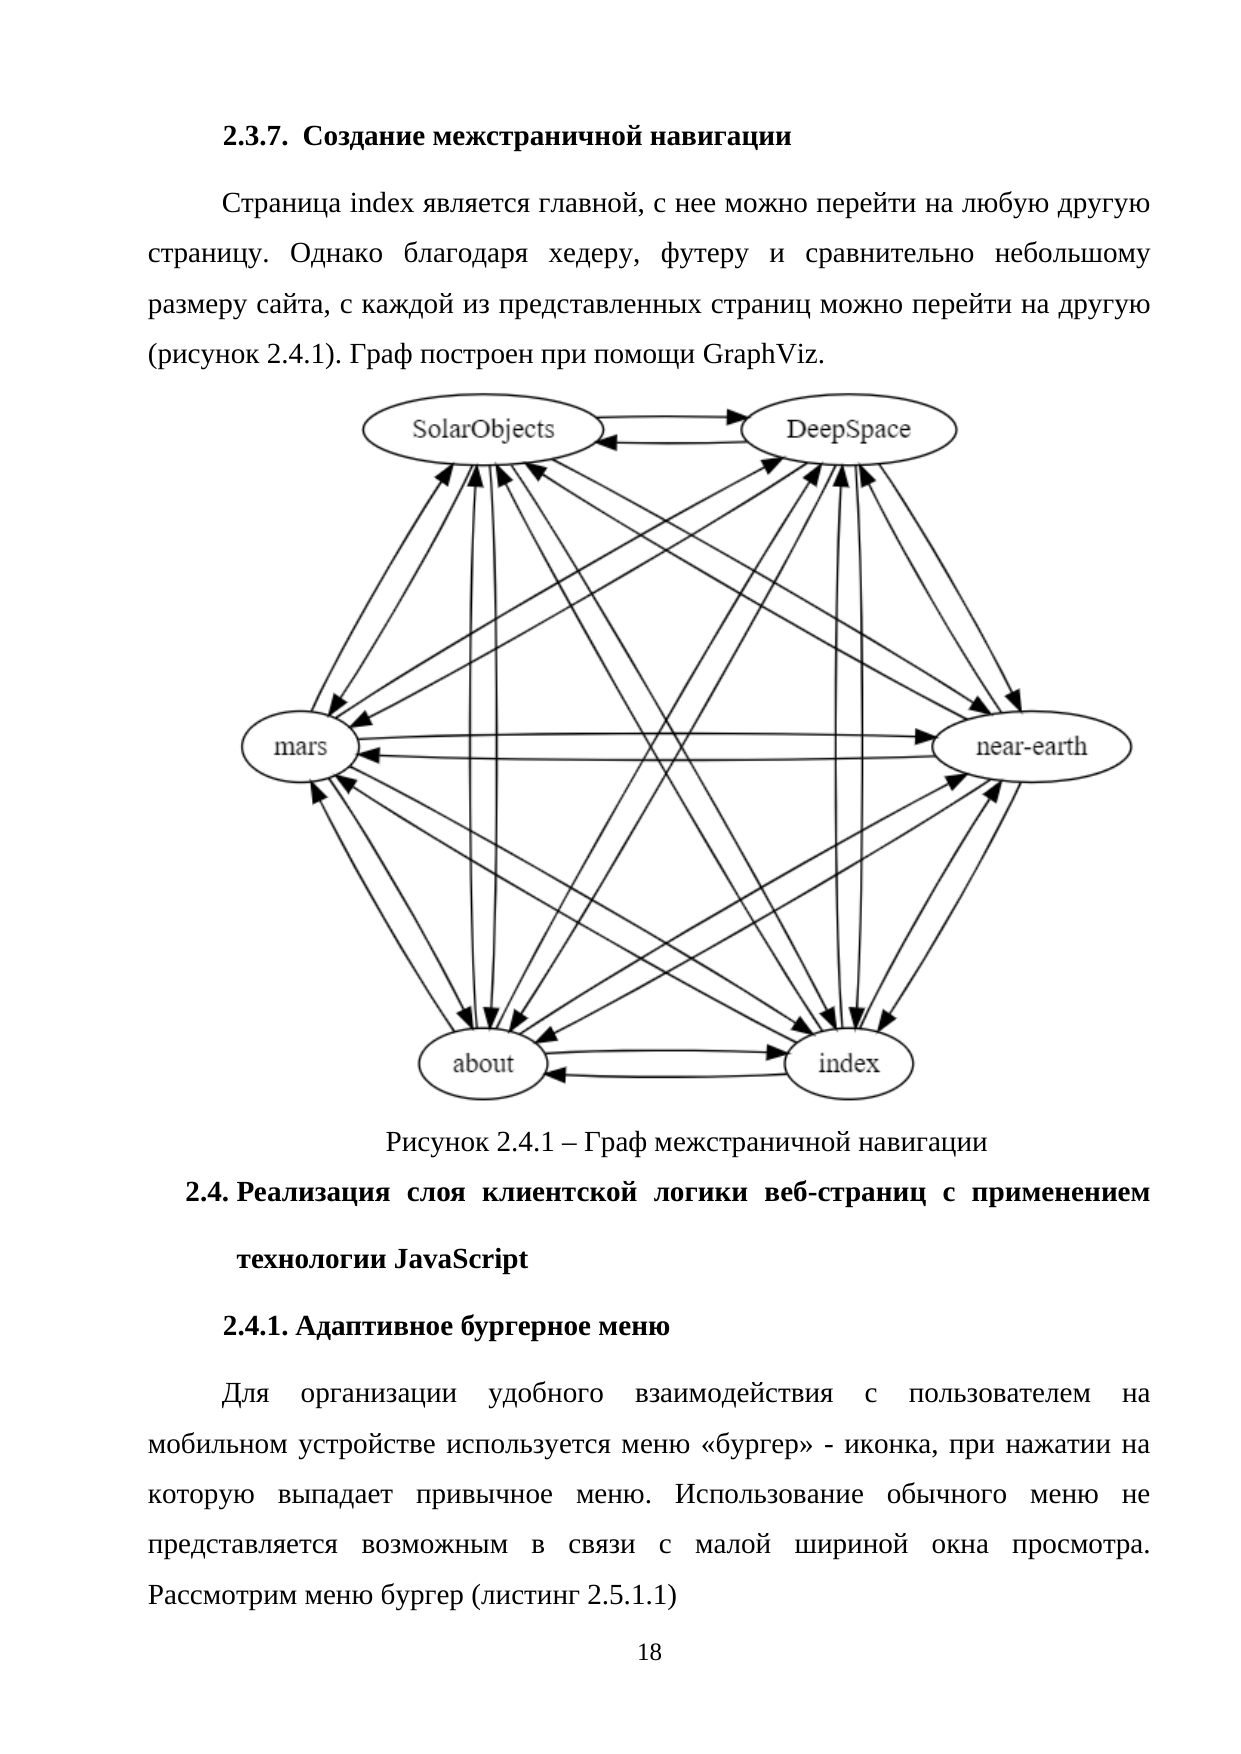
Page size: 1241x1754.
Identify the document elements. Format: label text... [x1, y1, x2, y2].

text Адаптивное бургерное меню [223, 1308, 1152, 1342]
text Для организации удобного взаимодействия с пользователем на мобильном устройстве используется меню «бургер» - иконка, при нажатии на которую выпадает привычное меню. Использование обычного меню не представляется возможным в связи с малой шириной окна просмотра. Рассмотрим меню бургер (листинг 2.5.1.1) [148, 1376, 1152, 1610]
text Страница index является главной, с нее можно перейти на любую другую страницу. Однако благодаря хедеру, футеру и сравнительно небольшому размеру сайта, с каждой из представленных страниц можно перейти на другую (рисунок 2.4.1). Граф построен при помощи GraphViz. [148, 185, 1152, 370]
text Реализация слоя клиентской логики веб-страниц с применением технологии JavaScript [185, 1174, 1152, 1275]
text Рисунок 2.4.1 – Граф межстраничной навигации [148, 1124, 1152, 1158]
picture [234, 386, 1139, 1108]
text Создание межстраничной навигации [223, 118, 1152, 152]
